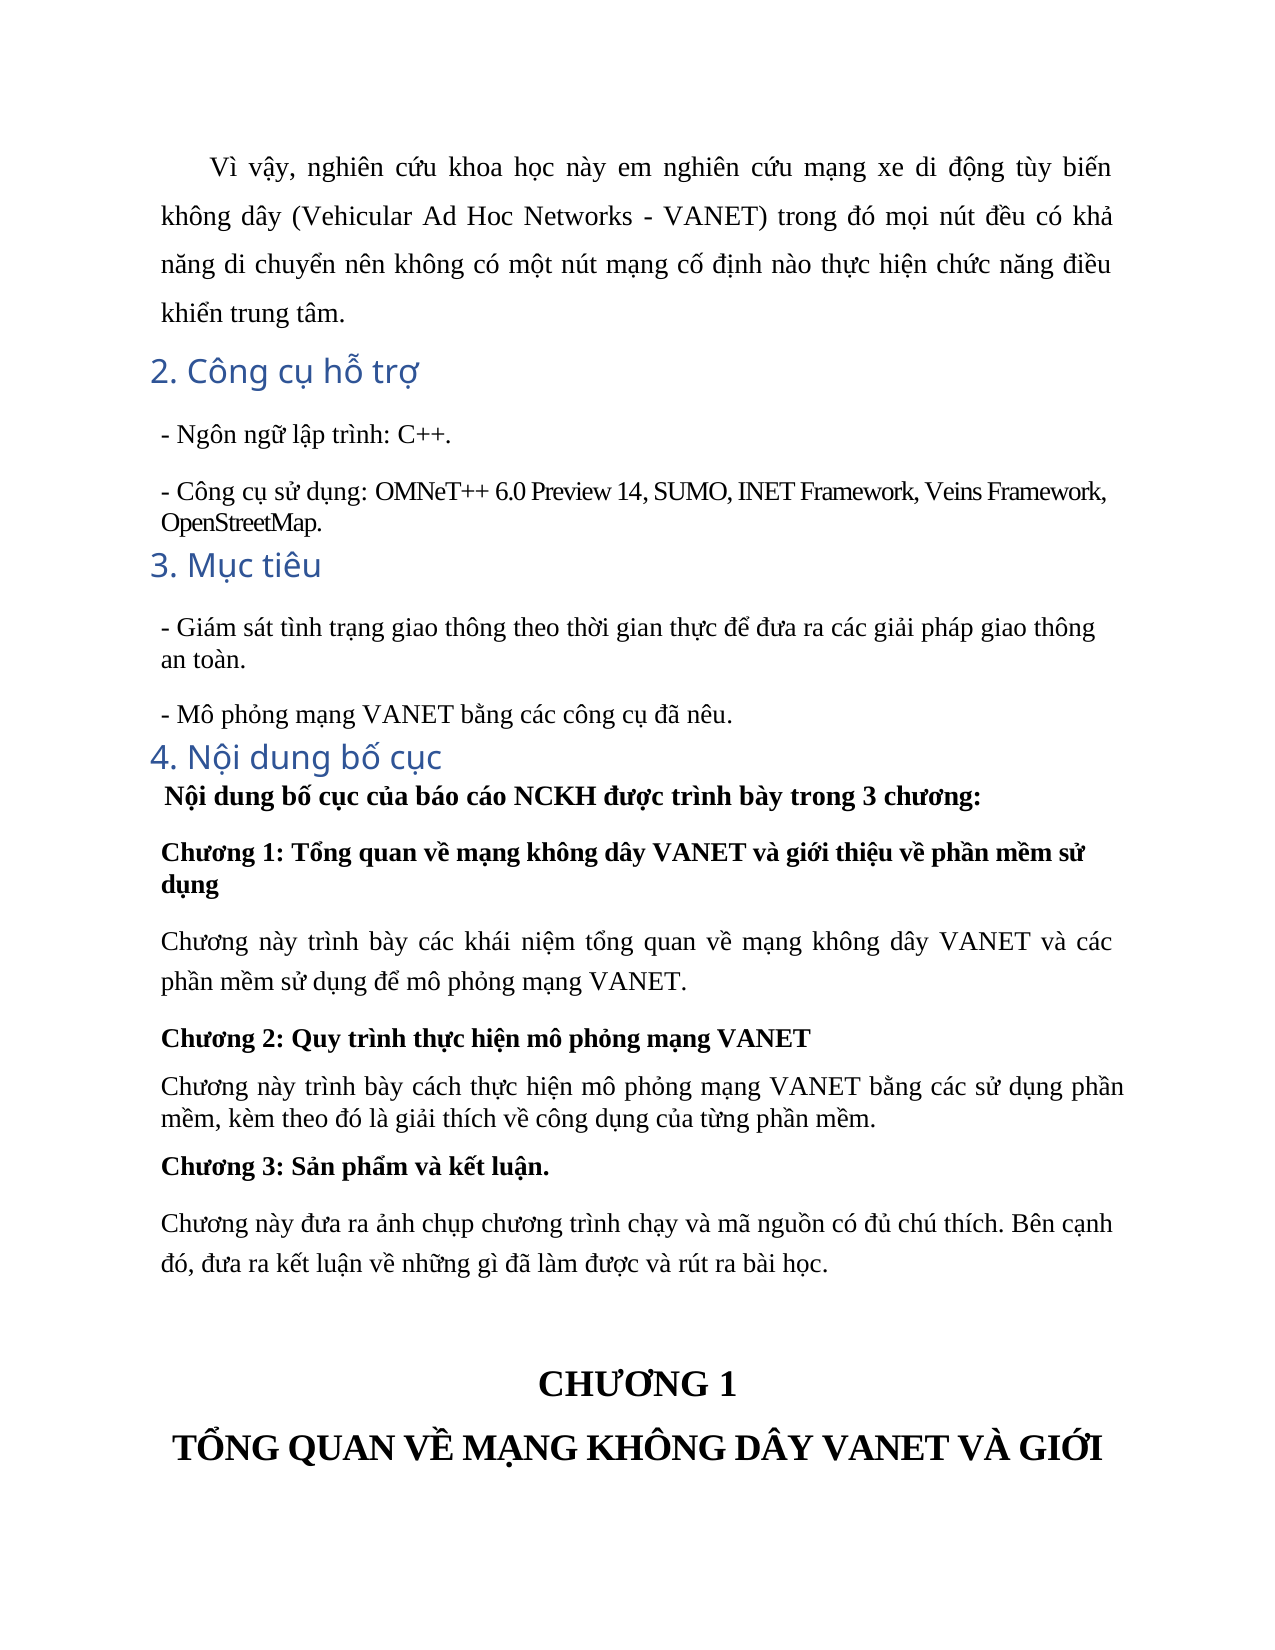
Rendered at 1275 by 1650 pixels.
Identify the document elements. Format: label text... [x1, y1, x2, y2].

subtitle 3. Mục tiêu [150, 542, 1125, 587]
text Chương này trình bày cách thực hiện mô phỏng mạng VANET bằng các sử dụng phần mềm, kèm theo đó là giải thích về công dụng của từng phần mềm. [161, 1071, 1125, 1133]
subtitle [150, 1425, 1125, 1468]
text Vì vậy, nghiên cứu khoa học này em nghiên cứu mạng xe di động tùy biến không dây (Vehicular Ad Hoc Networks - VANET) trong đó mọi nút đều có khả năng di chuyển nên không có một nút mạng cố định nào thực hiện chức năng điều khiển trung tâm. [161, 150, 1114, 328]
subtitle 4. Nội dung bố cục [150, 734, 1125, 779]
text Chương này đưa ra ảnh chụp chương trình chạy và mã nguồn có đủ chú thích. Bên cạnh đó, đưa ra kết luận về những gì đã làm được và rút ra bài học. [161, 1207, 1113, 1278]
text Chương này trình bày các khái niệm tổng quan về mạng không dây VANET và các phần mềm sử dụng để mô phỏng mạng VANET. [161, 925, 1113, 997]
text - Giám sát tình trạng giao thông theo thời gian thực để đưa ra các giải pháp giao thông an toàn. [161, 612, 1125, 674]
subtitle CHƯƠNG 1 [150, 1361, 1125, 1404]
subtitle 2. Công cụ hỗ trợ [150, 348, 1125, 394]
text Nội dung bố cục của báo cáo NCKH được trình bày trong 3 chương: [150, 779, 1125, 811]
text - Mô phỏng mạng VANET bằng các công cụ đã nêu. [161, 698, 1125, 729]
text Chương 2: Quy trình thực hiện mô phỏng mạng VANET [161, 1023, 1125, 1054]
text - Ngôn ngữ lập trình: C++. [161, 418, 1125, 449]
text - Công cụ sử dụng: OMNeT++ 6.0 Preview 14, SUMO, INET Framework, Veins Framework, OpenStreetMap. [161, 475, 1125, 537]
text Chương 1: Tổng quan về mạng không dây VANET và giới thiệu về phần mềm sử dụng [161, 837, 1125, 899]
text Chương 3: Sản phẩm và kết luận. [161, 1149, 1125, 1181]
